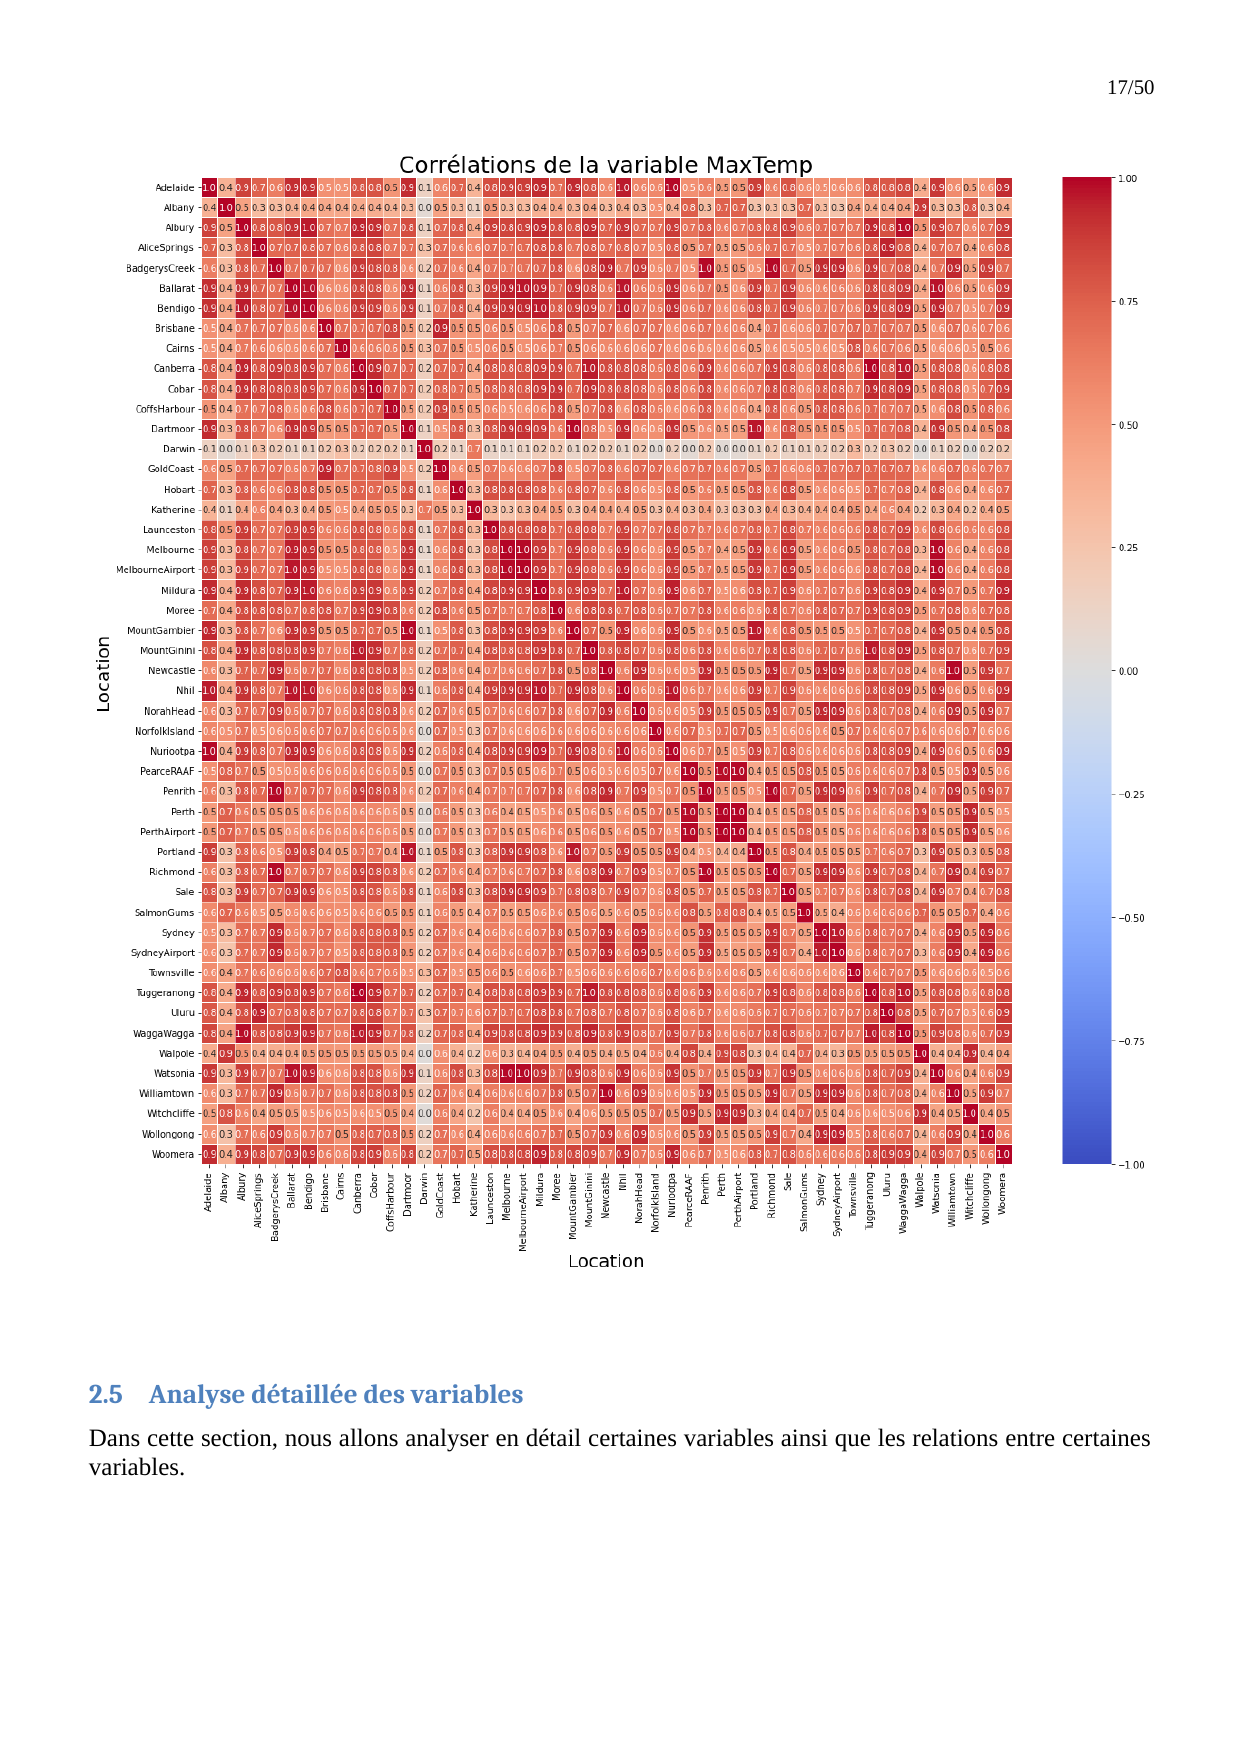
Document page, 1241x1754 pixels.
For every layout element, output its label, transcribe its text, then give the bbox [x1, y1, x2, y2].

text Dans cette section, nous allons analyser en détail certaines variables ainsi que les relations entre certaines variables. [89, 1423, 1152, 1480]
subtitle Analyse détaillée des variables [89, 1379, 1152, 1410]
picture [88, 147, 1151, 1276]
